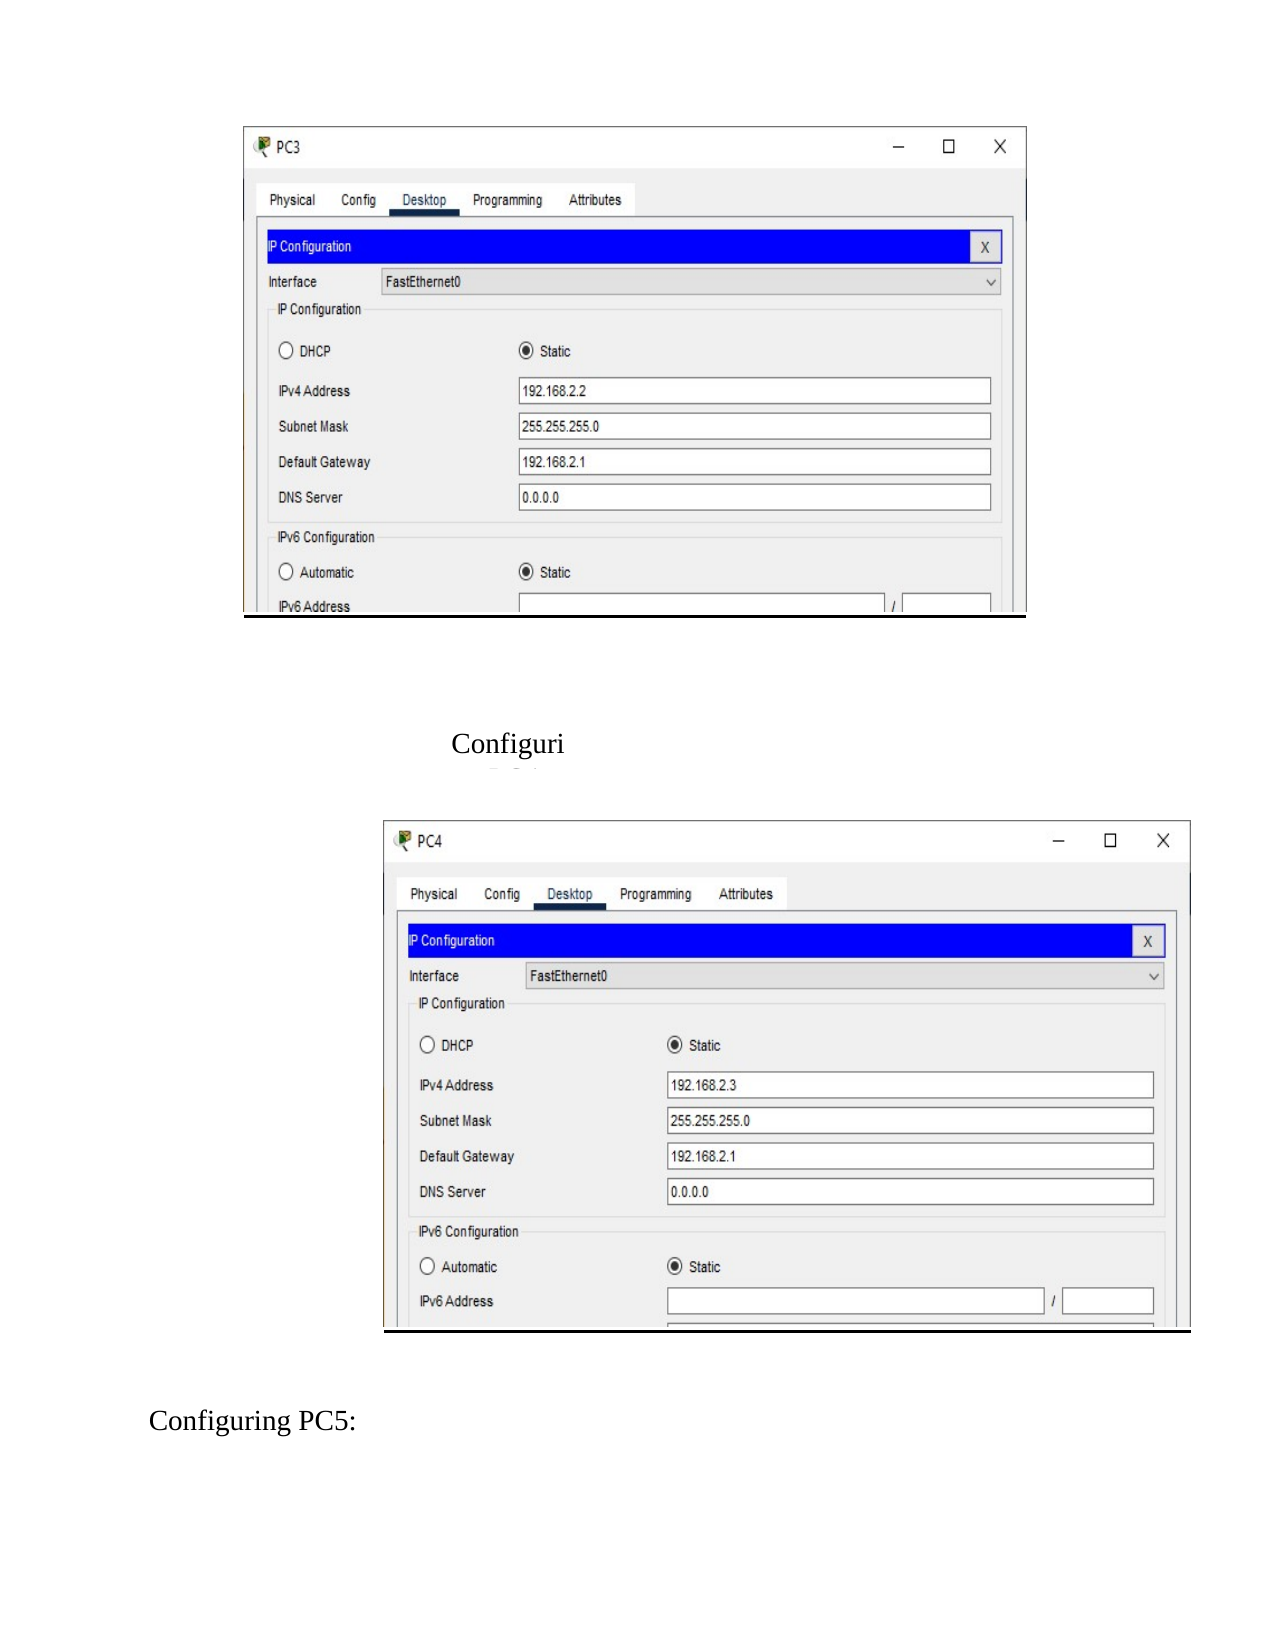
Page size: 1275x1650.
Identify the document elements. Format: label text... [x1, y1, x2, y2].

picture [383, 820, 1191, 1327]
picture [243, 126, 1027, 612]
text Configuring PC5: [148, 1403, 1112, 1437]
